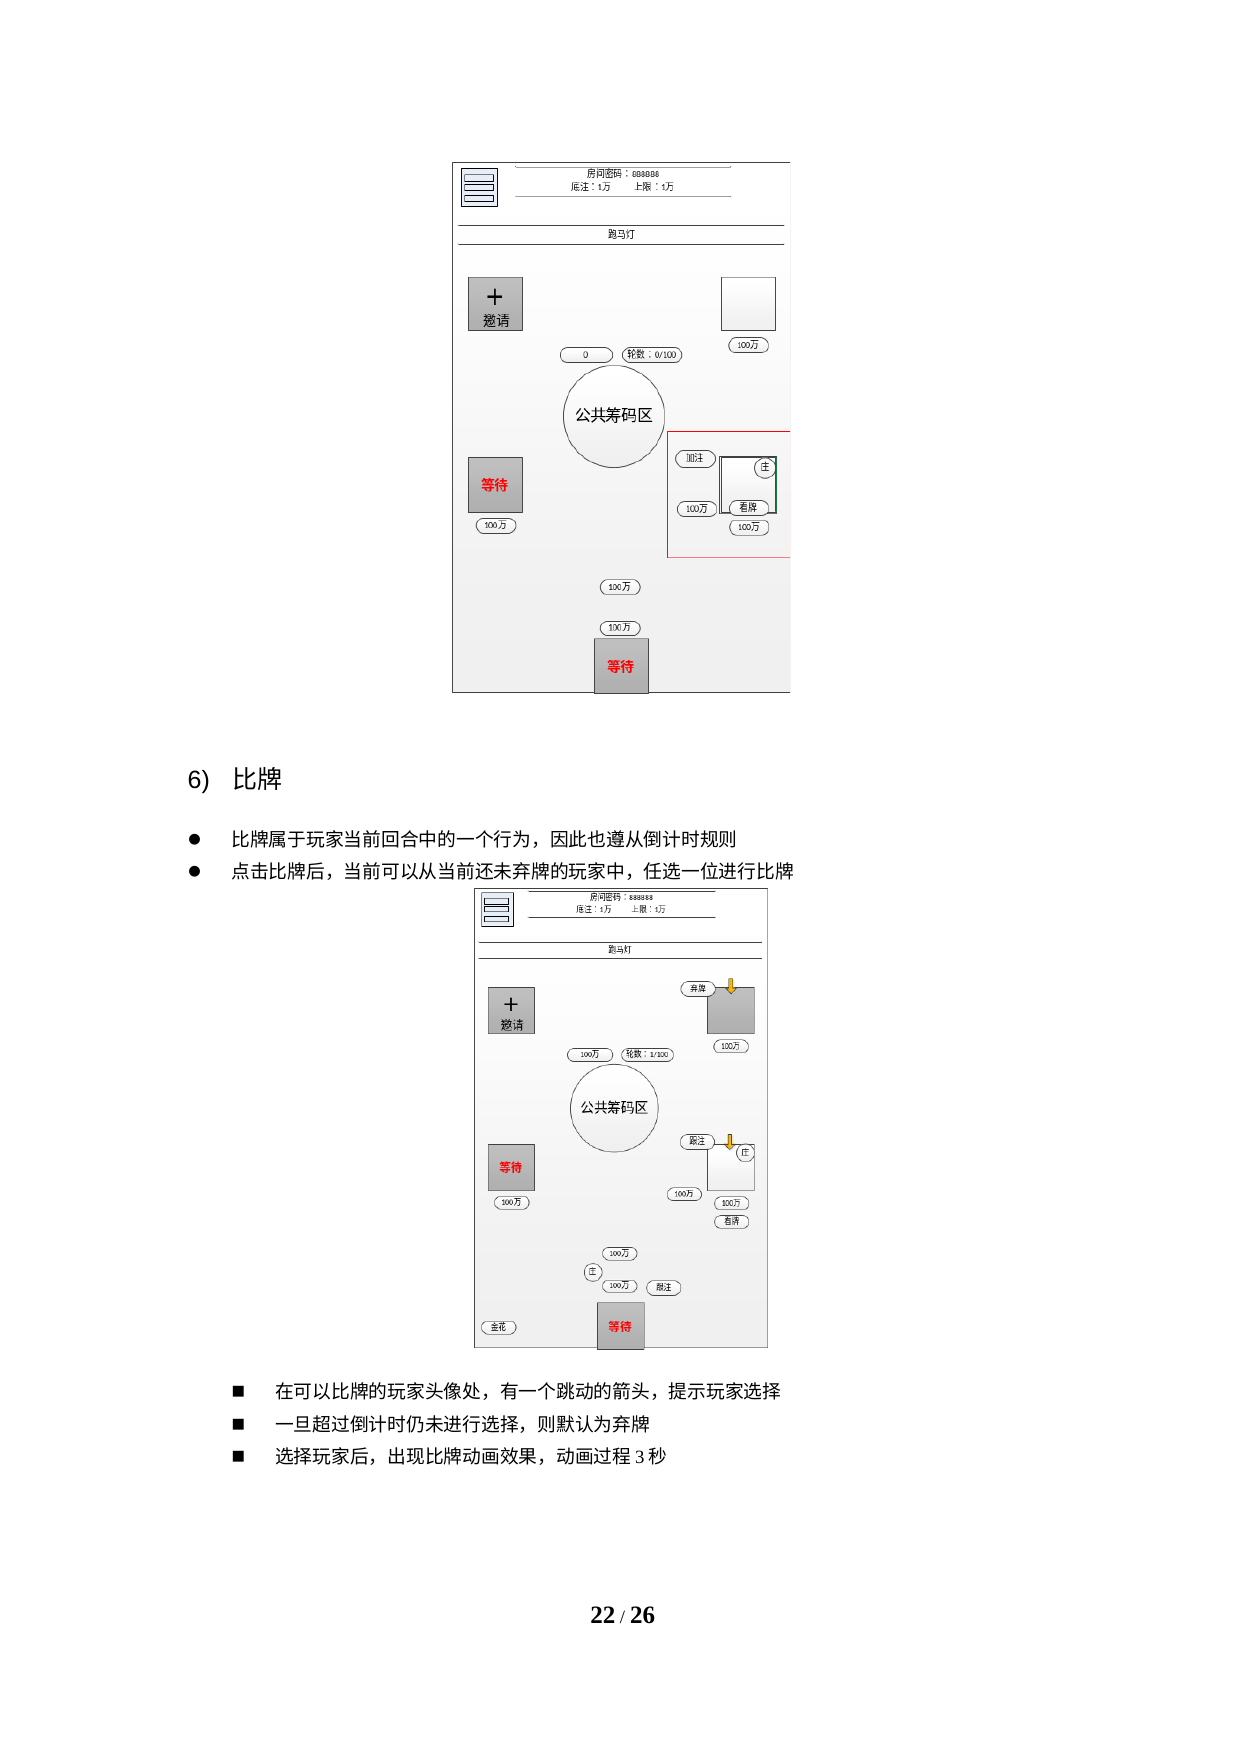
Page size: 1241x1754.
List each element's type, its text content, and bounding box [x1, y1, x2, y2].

list 在可以比牌的玩家头像处，有一个跳动的箭头，提示玩家选择 [231, 1374, 1053, 1407]
list 比牌属于玩家当前回合中的一个行为，因此也遵从倒计时规则 [187, 822, 1053, 854]
list 一旦超过倒计时仍未进行选择，则默认为弃牌 [231, 1407, 1053, 1439]
list 点击比牌后，当前可以从当前还未弃牌的玩家中，任选一位进行比牌 [187, 854, 1053, 887]
subtitle 比牌 [187, 745, 1053, 810]
list 选择玩家后，出现比牌动画效果，动画过程3秒 [231, 1439, 1053, 1472]
